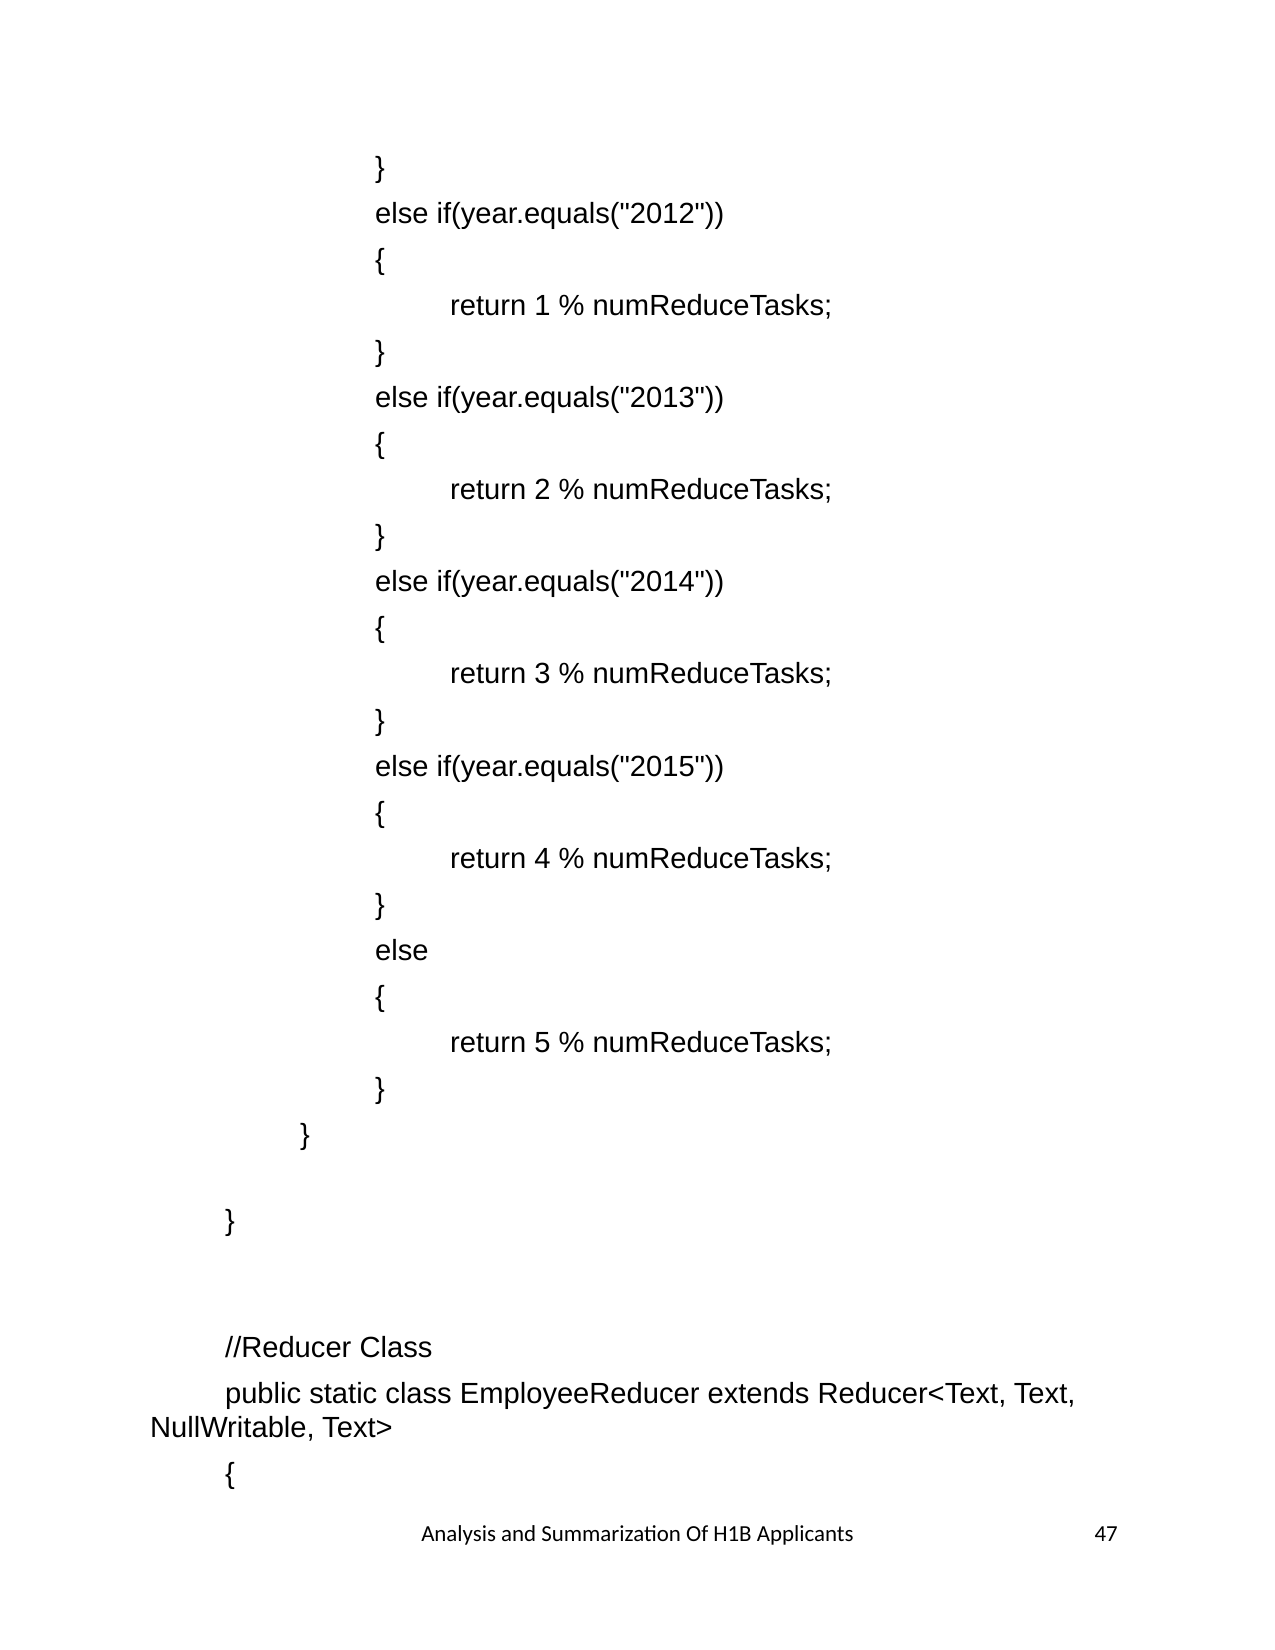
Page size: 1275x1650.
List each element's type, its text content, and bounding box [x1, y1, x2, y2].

text } [150, 150, 1117, 183]
text return 2 % numReduceTasks; [150, 472, 1117, 506]
text } [150, 1071, 1117, 1104]
text else if(year.equals("2014")) [150, 564, 1117, 598]
text { [150, 242, 1117, 276]
text return 1 % numReduceTasks; [150, 288, 1117, 322]
text { [150, 1456, 1117, 1490]
text return 3 % numReduceTasks; [150, 656, 1117, 690]
text { [150, 610, 1117, 644]
text return 5 % numReduceTasks; [150, 1025, 1117, 1058]
text { [150, 426, 1117, 460]
text } [150, 887, 1117, 920]
text //Reducer Class [150, 1331, 1117, 1364]
text else if(year.equals("2015")) [150, 748, 1117, 782]
text } [150, 1203, 1117, 1237]
text { [150, 794, 1117, 828]
text { [150, 979, 1117, 1012]
text else if(year.equals("2012")) [150, 196, 1117, 229]
text return 4 % numReduceTasks; [150, 841, 1117, 874]
text public static class EmployeeReducer extends Reducer<Text, Text, NullWritable, Text> [150, 1377, 1117, 1444]
text } [150, 518, 1117, 552]
text } [150, 1117, 1117, 1150]
text else [150, 933, 1117, 966]
text else if(year.equals("2013")) [150, 380, 1117, 414]
text } [150, 334, 1117, 368]
text } [150, 702, 1117, 736]
